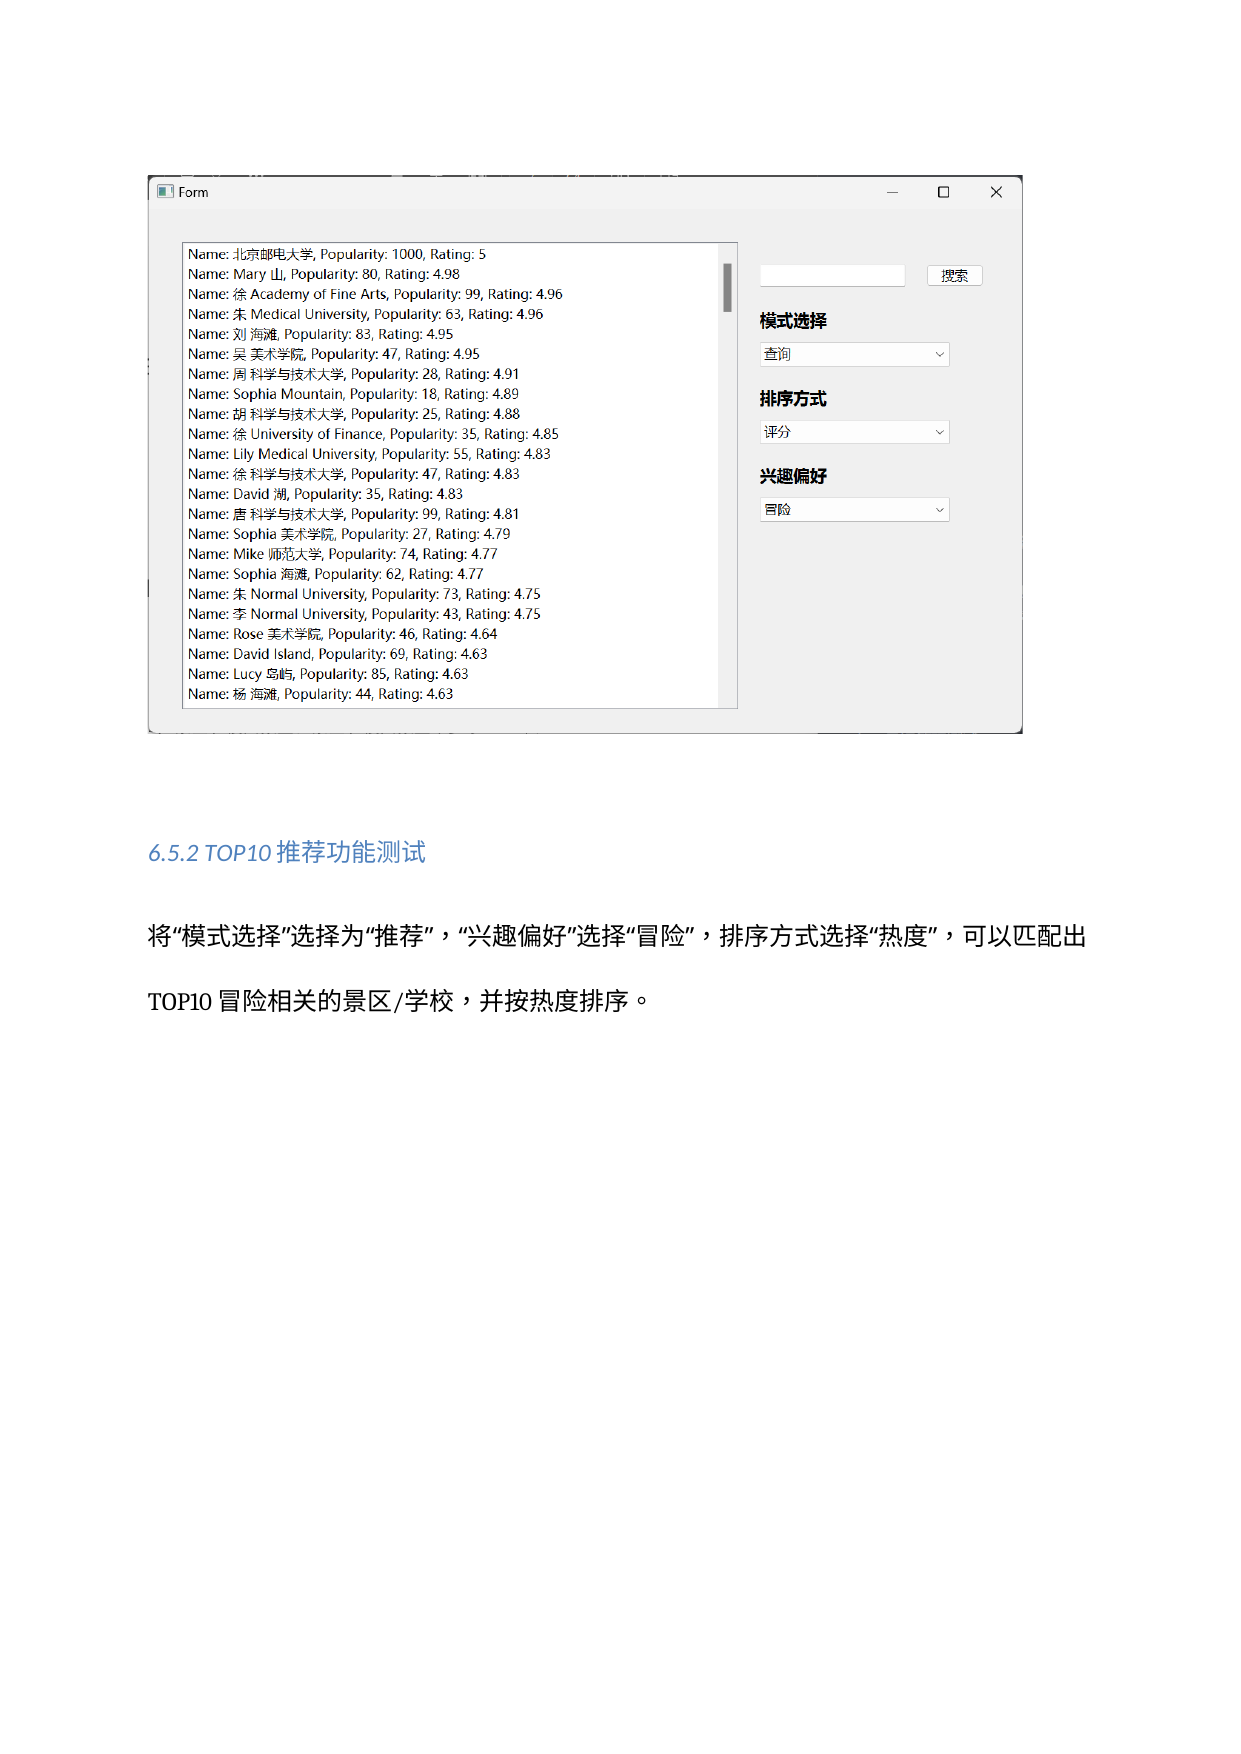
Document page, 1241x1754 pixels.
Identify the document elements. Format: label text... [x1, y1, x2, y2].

text 6.5.2 TOP10推荐功能测试 [148, 819, 1092, 884]
text 将“模式选择”选择为“推荐”，“兴趣偏好”选择“冒险”，排序方式选择“热度”，可以匹配出TOP10冒险相关的景区/学校，并按热度排序。 [148, 903, 1092, 1033]
picture [147, 175, 1023, 734]
